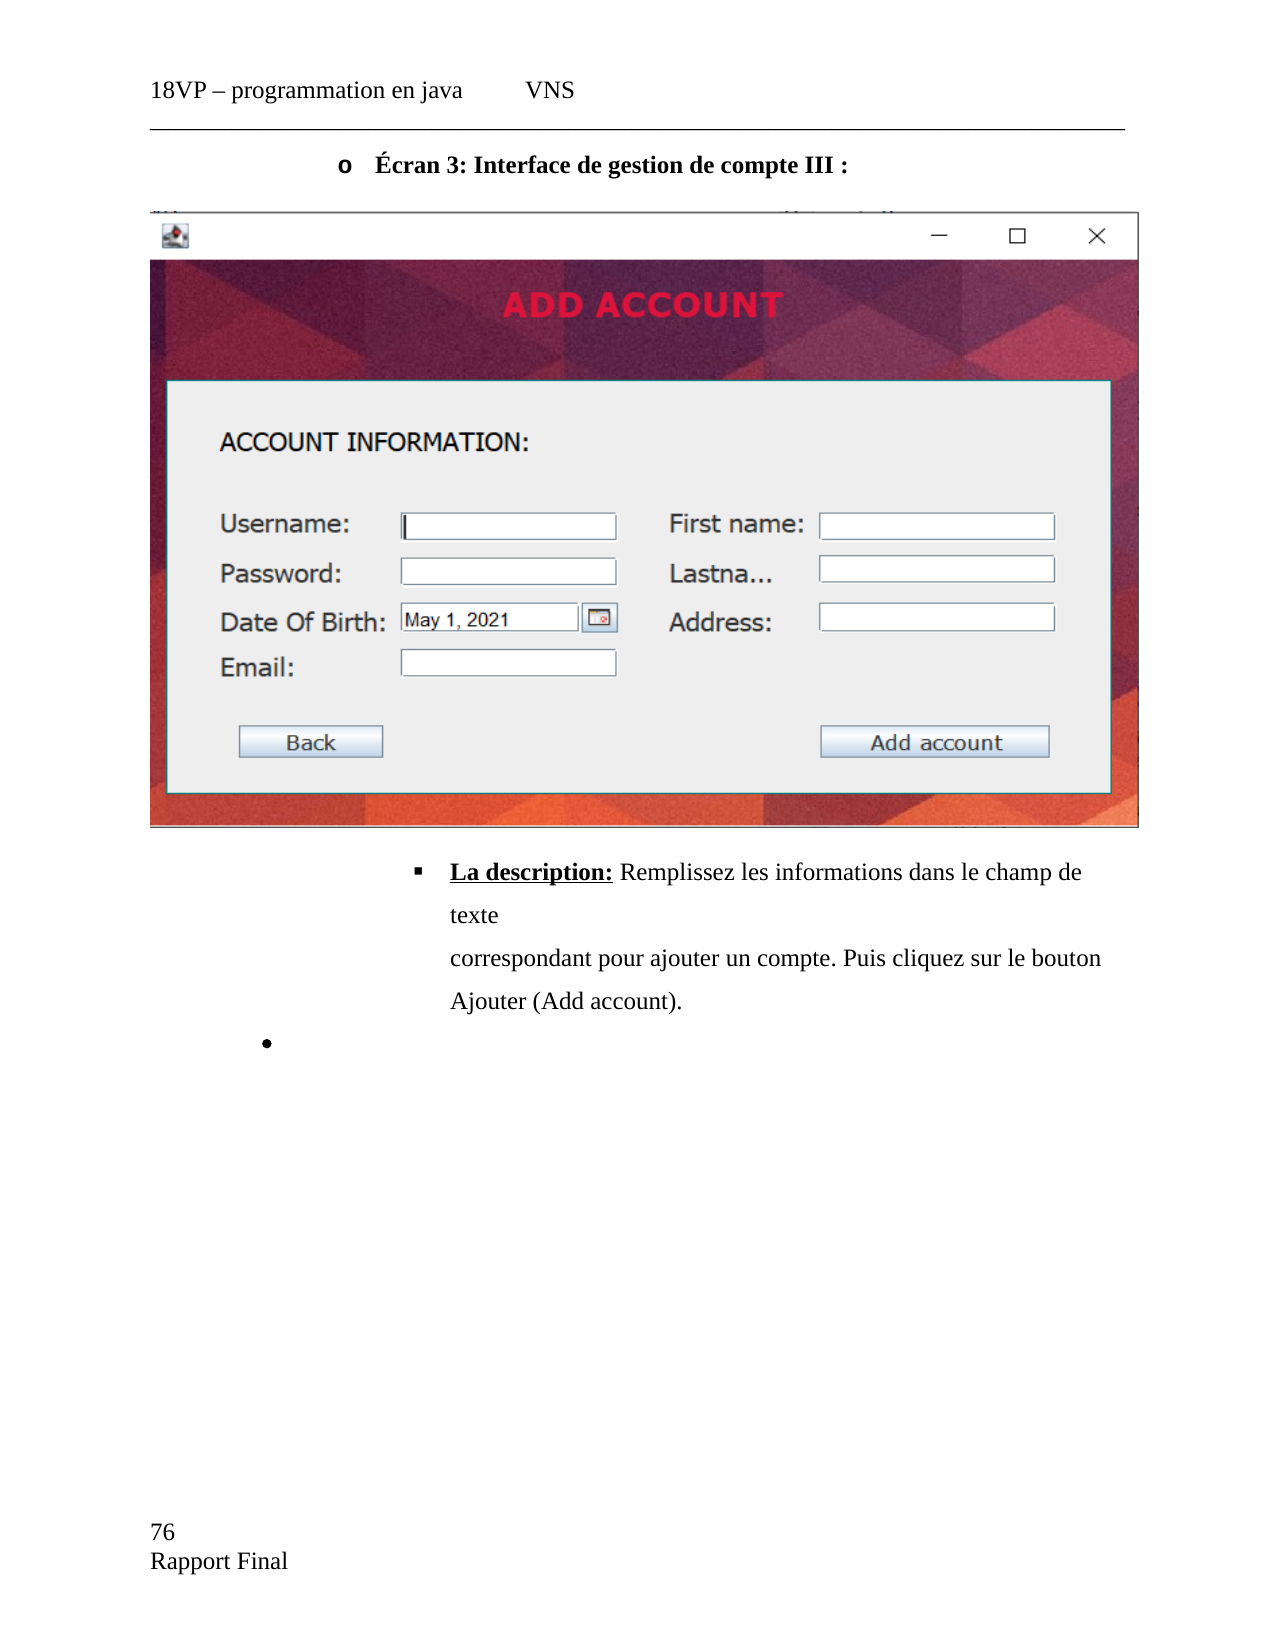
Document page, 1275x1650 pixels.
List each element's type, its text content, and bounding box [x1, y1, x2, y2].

list Écran 3: Interface de gestion de compte III : [337, 150, 1125, 181]
picture [150, 211, 1139, 828]
list La description: Remplissez les informations dans le champ de texte correspondant pour ajouter un compte. Puis cliquez sur le bouton Ajouter (Add account). [412, 857, 1125, 1015]
